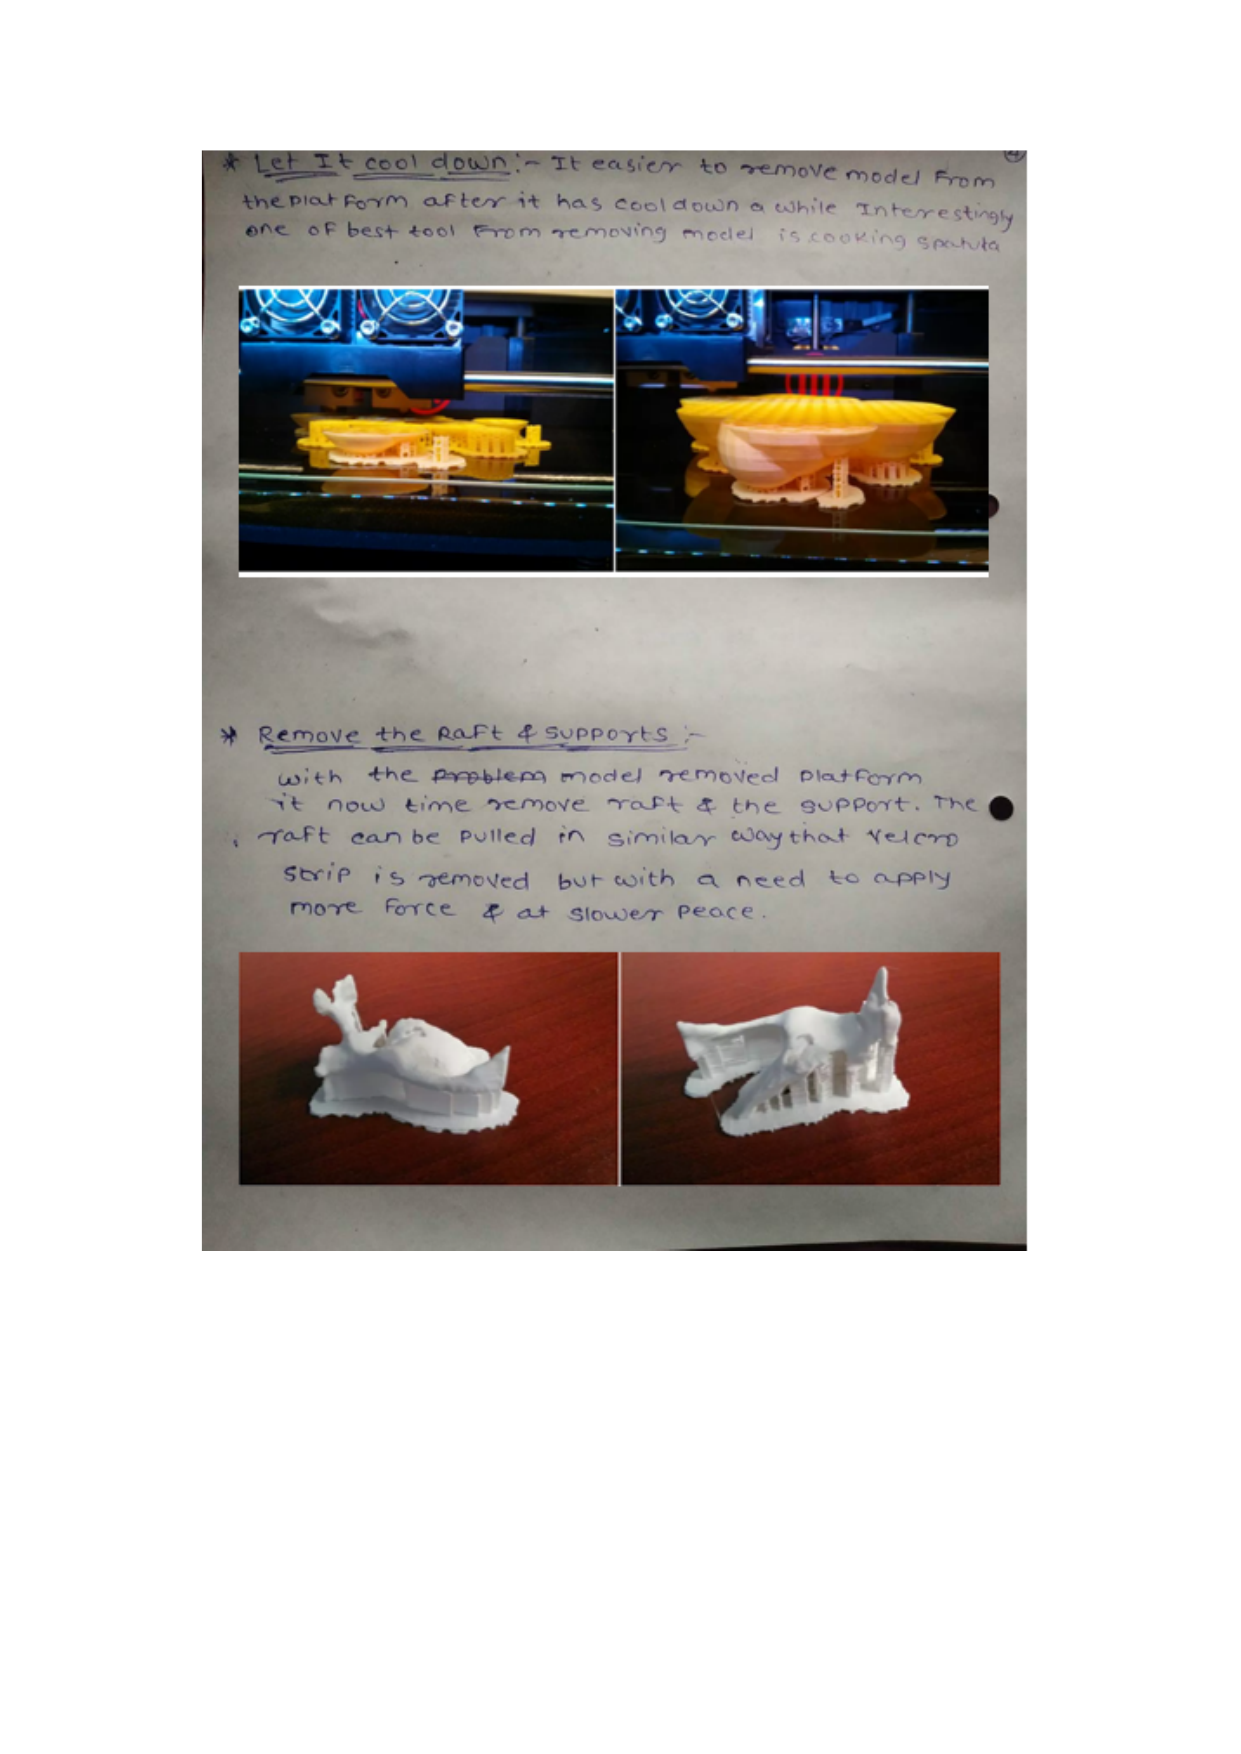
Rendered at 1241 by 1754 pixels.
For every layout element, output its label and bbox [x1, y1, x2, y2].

picture [201, 150, 1029, 1251]
